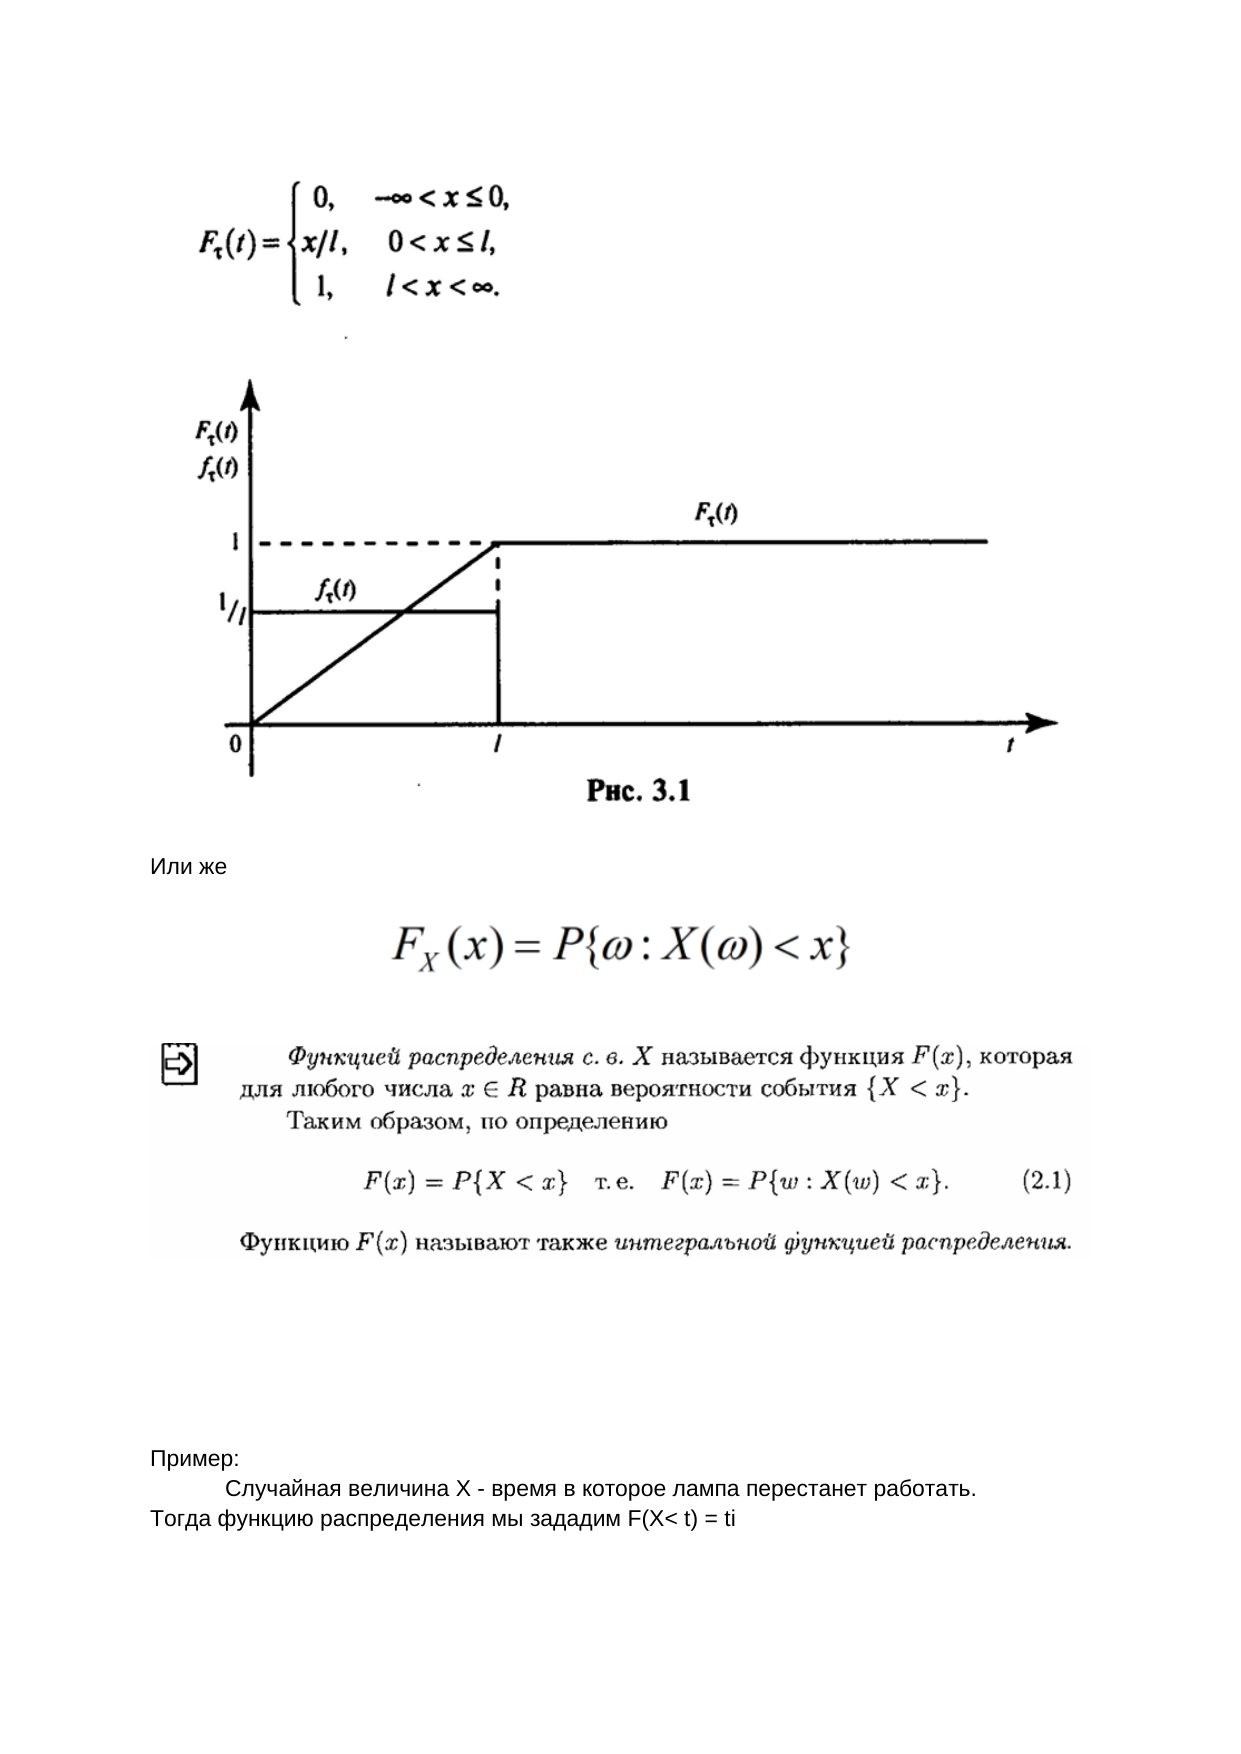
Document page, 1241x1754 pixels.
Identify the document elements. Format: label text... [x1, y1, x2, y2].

text Или же [150, 853, 1090, 879]
picture [150, 150, 1091, 819]
text Пример: [150, 1445, 1090, 1471]
text Тогда функцию распределения мы зададим F(X< t) = ti [150, 1505, 1090, 1532]
picture [150, 1043, 1091, 1260]
picture [381, 913, 859, 979]
text Случайная величина X - время в которое лампа перестанет работать. [150, 1475, 1090, 1501]
